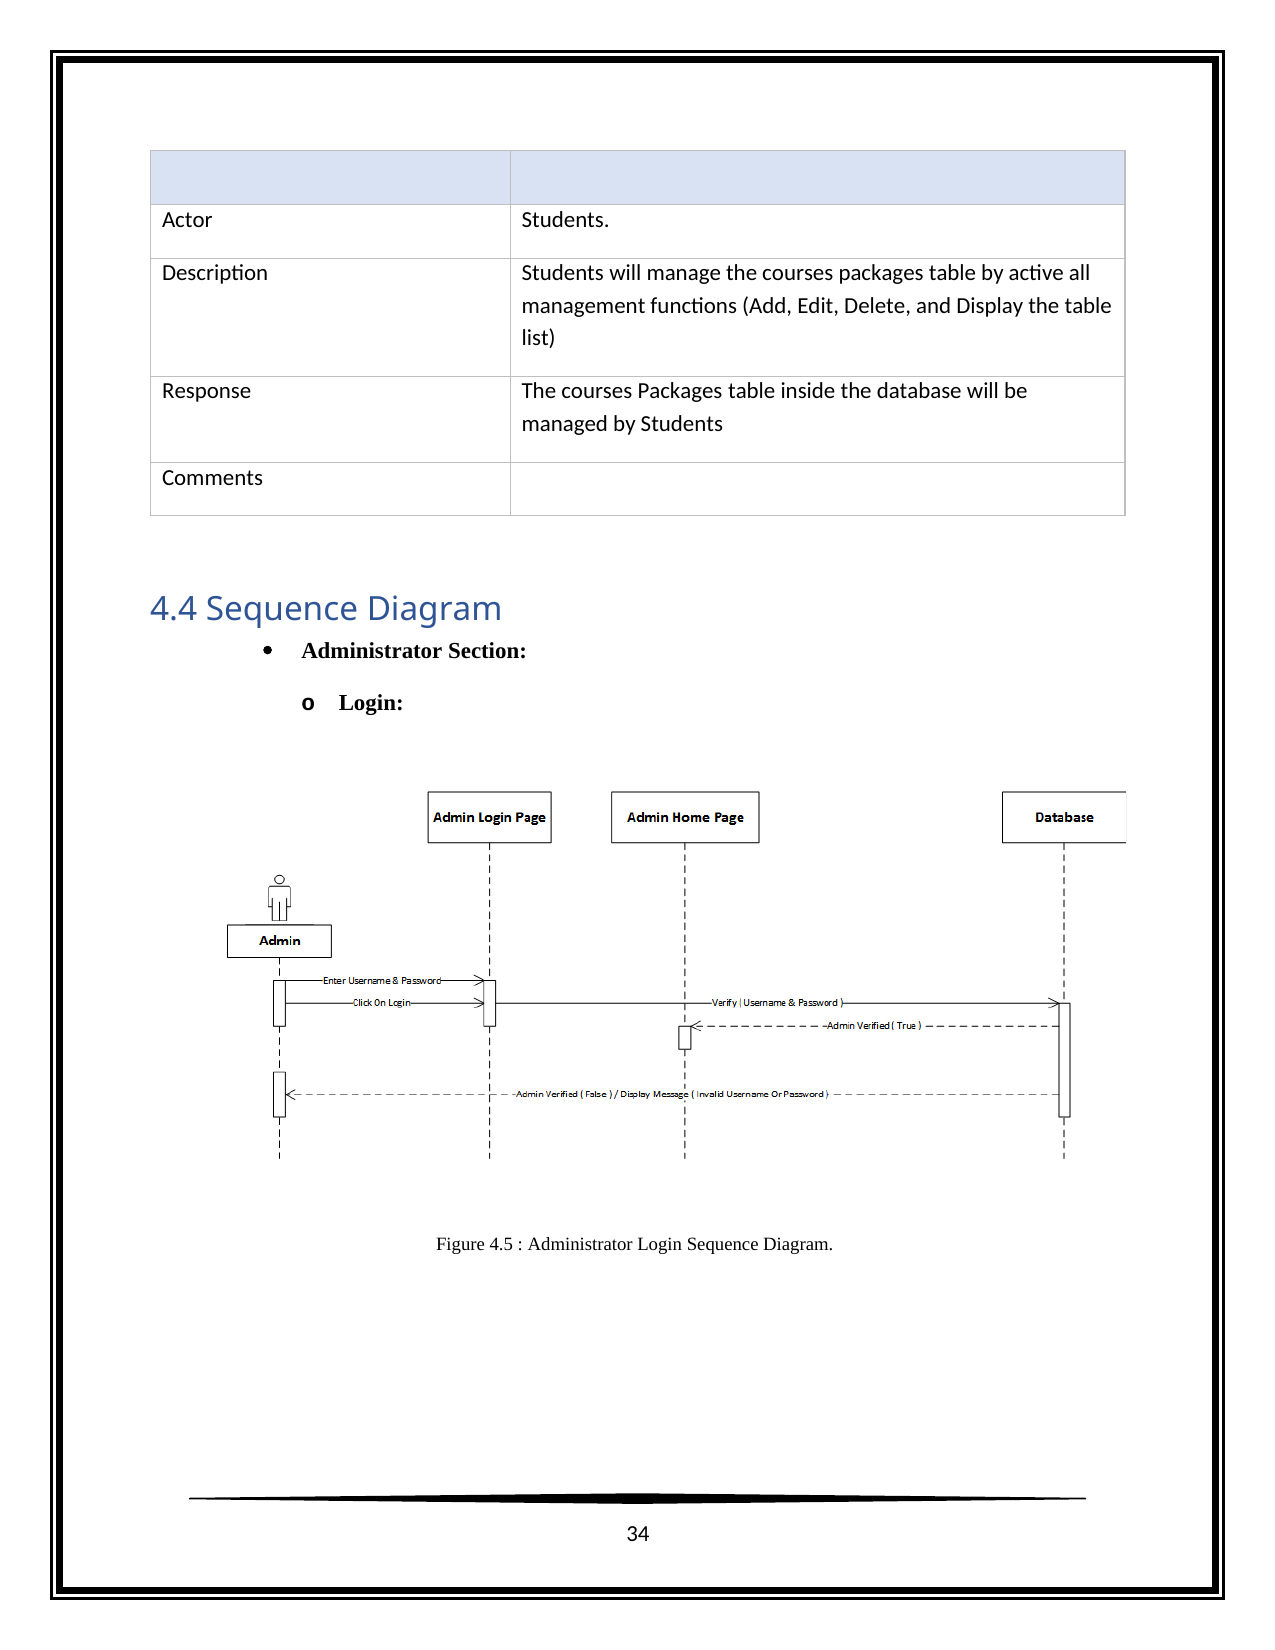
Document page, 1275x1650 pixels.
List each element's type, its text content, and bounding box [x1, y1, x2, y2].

table_header Use Case Name [151, 151, 510, 204]
list Figure 4.5 : Administrator Login Sequence Diagram. [188, 1233, 1081, 1254]
table_cell Comments [151, 463, 510, 515]
table_cell Students will manage the courses packages table by active all management functions (Add, Edit, Delete, and Display the table list) [511, 259, 1124, 376]
list Login: [301, 689, 1081, 718]
table_cell Students. [511, 205, 1124, 257]
table_cell The courses Packages table inside the database will be managed by Students [511, 377, 1124, 462]
table_cell Description [151, 259, 510, 376]
list Administrator Section: [263, 637, 1081, 663]
subtitle 4.4 Sequence Diagram [150, 584, 1125, 630]
picture [226, 791, 1127, 1159]
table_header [511, 151, 1124, 204]
table_cell Actor [151, 205, 510, 257]
table_cell Response [151, 377, 510, 462]
table_cell [511, 463, 1124, 515]
